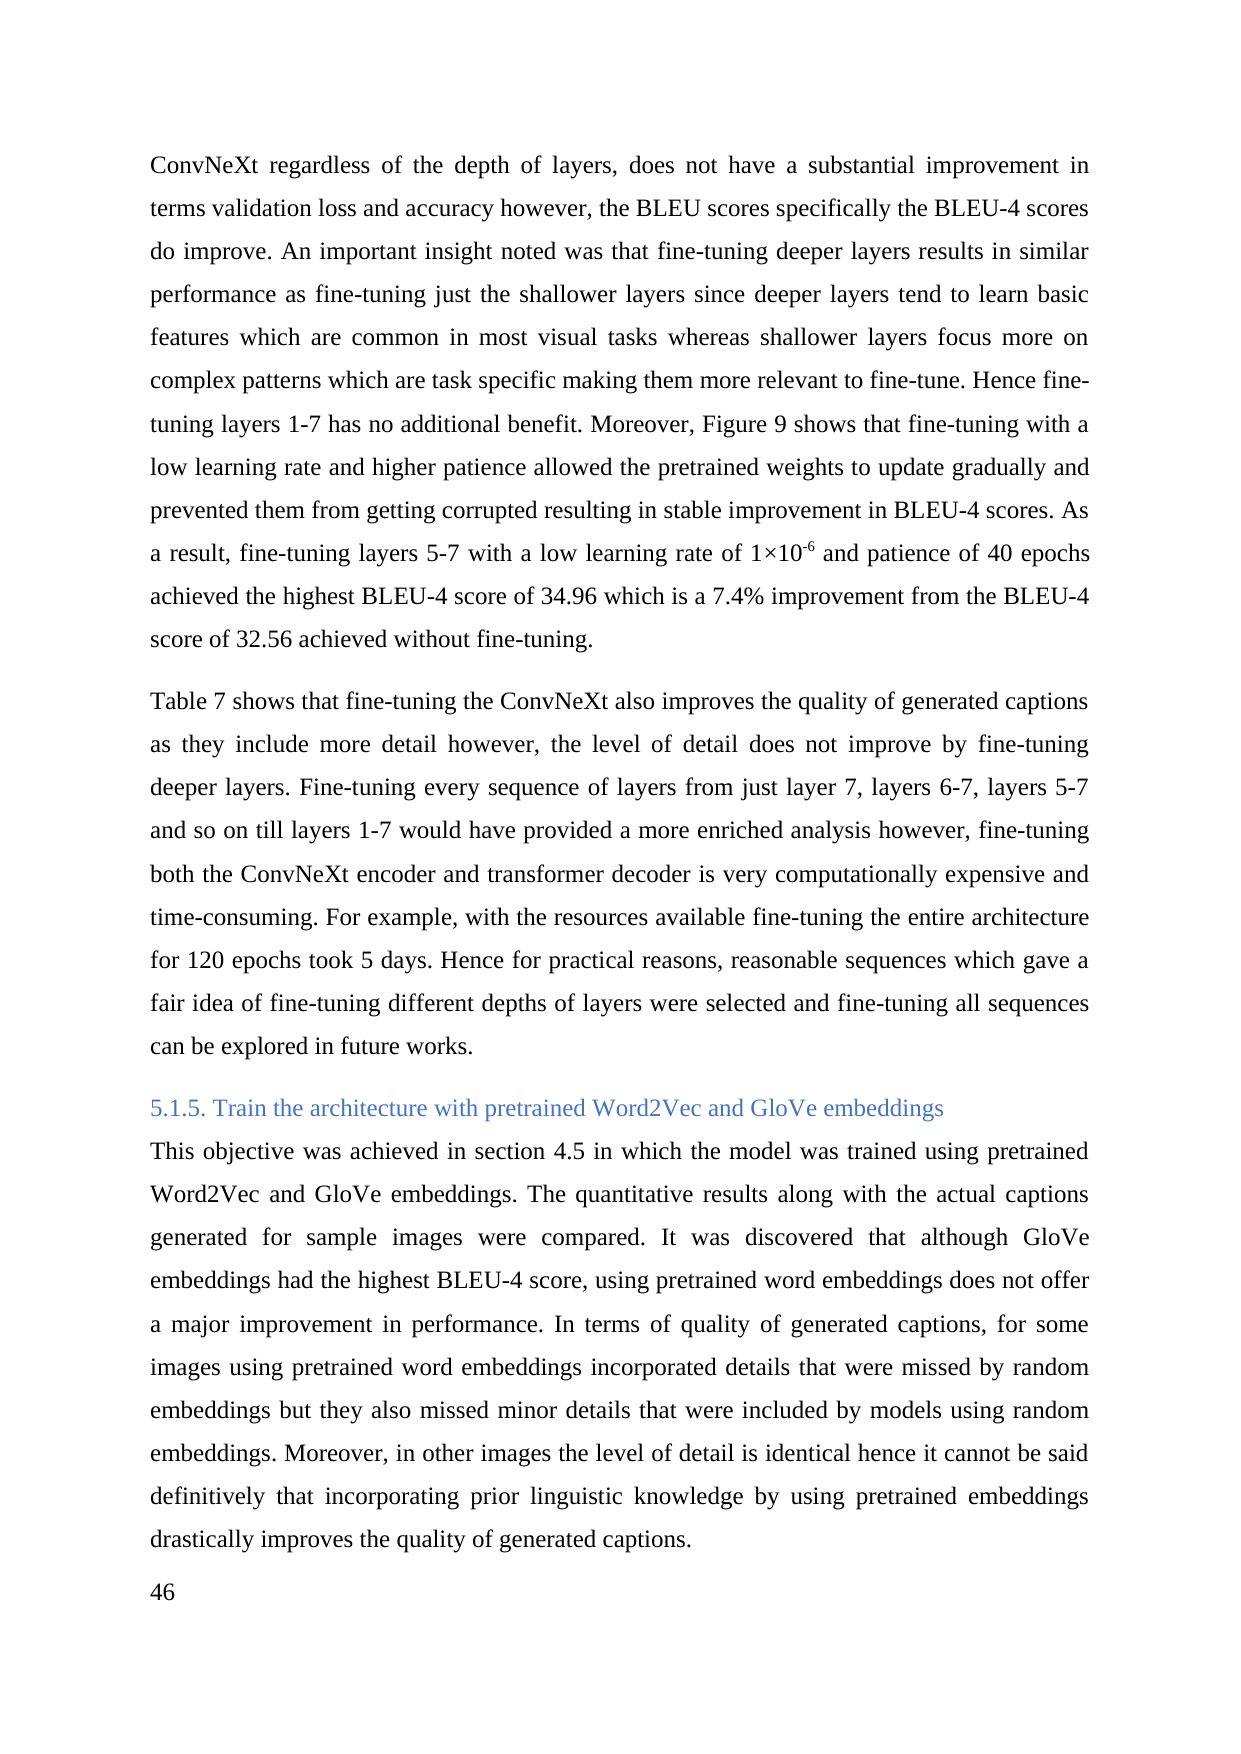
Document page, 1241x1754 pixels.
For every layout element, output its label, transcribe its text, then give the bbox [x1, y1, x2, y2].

text This objective was achieved in section 4.5 in which the model was trained using pretrained Word2Vec and GloVe embeddings. The quantitative results along with the actual captions generated for sample images were compared. It was discovered that although GloVe embeddings had the highest BLEU-4 score, using pretrained word embeddings does not offer a major improvement in performance. In terms of quality of generated captions, for some images using pretrained word embeddings incorporated details that were missed by random embeddings but they also missed minor details that were included by models using random embeddings. Moreover, in other images the level of detail is identical hence it cannot be said definitively that incorporating prior linguistic knowledge by using pretrained embeddings drastically improves the quality of generated captions. [150, 1136, 1090, 1553]
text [150, 150, 1090, 653]
subtitle 5.1.5. Train the architecture with pretrained Word2Vec and GloVe embeddings [150, 1093, 1090, 1122]
text Table 7 shows that fine-tuning the ConvNeXt also improves the quality of generated captions as they include more detail however, the level of detail does not improve by fine-tuning deeper layers. Fine-tuning every sequence of layers from just layer 7, layers 6-7, layers 5-7 and so on till layers 1-7 would have provided a more enriched analysis however, fine-tuning both the ConvNeXt encoder and transformer decoder is very computationally expensive and time-consuming. For example, with the resources available fine-tuning the entire architecture for 120 epochs took 5 days. Hence for practical reasons, reasonable sequences which gave a fair idea of fine-tuning different depths of layers were selected and fine-tuning all sequences can be explored in future works. [150, 686, 1090, 1060]
